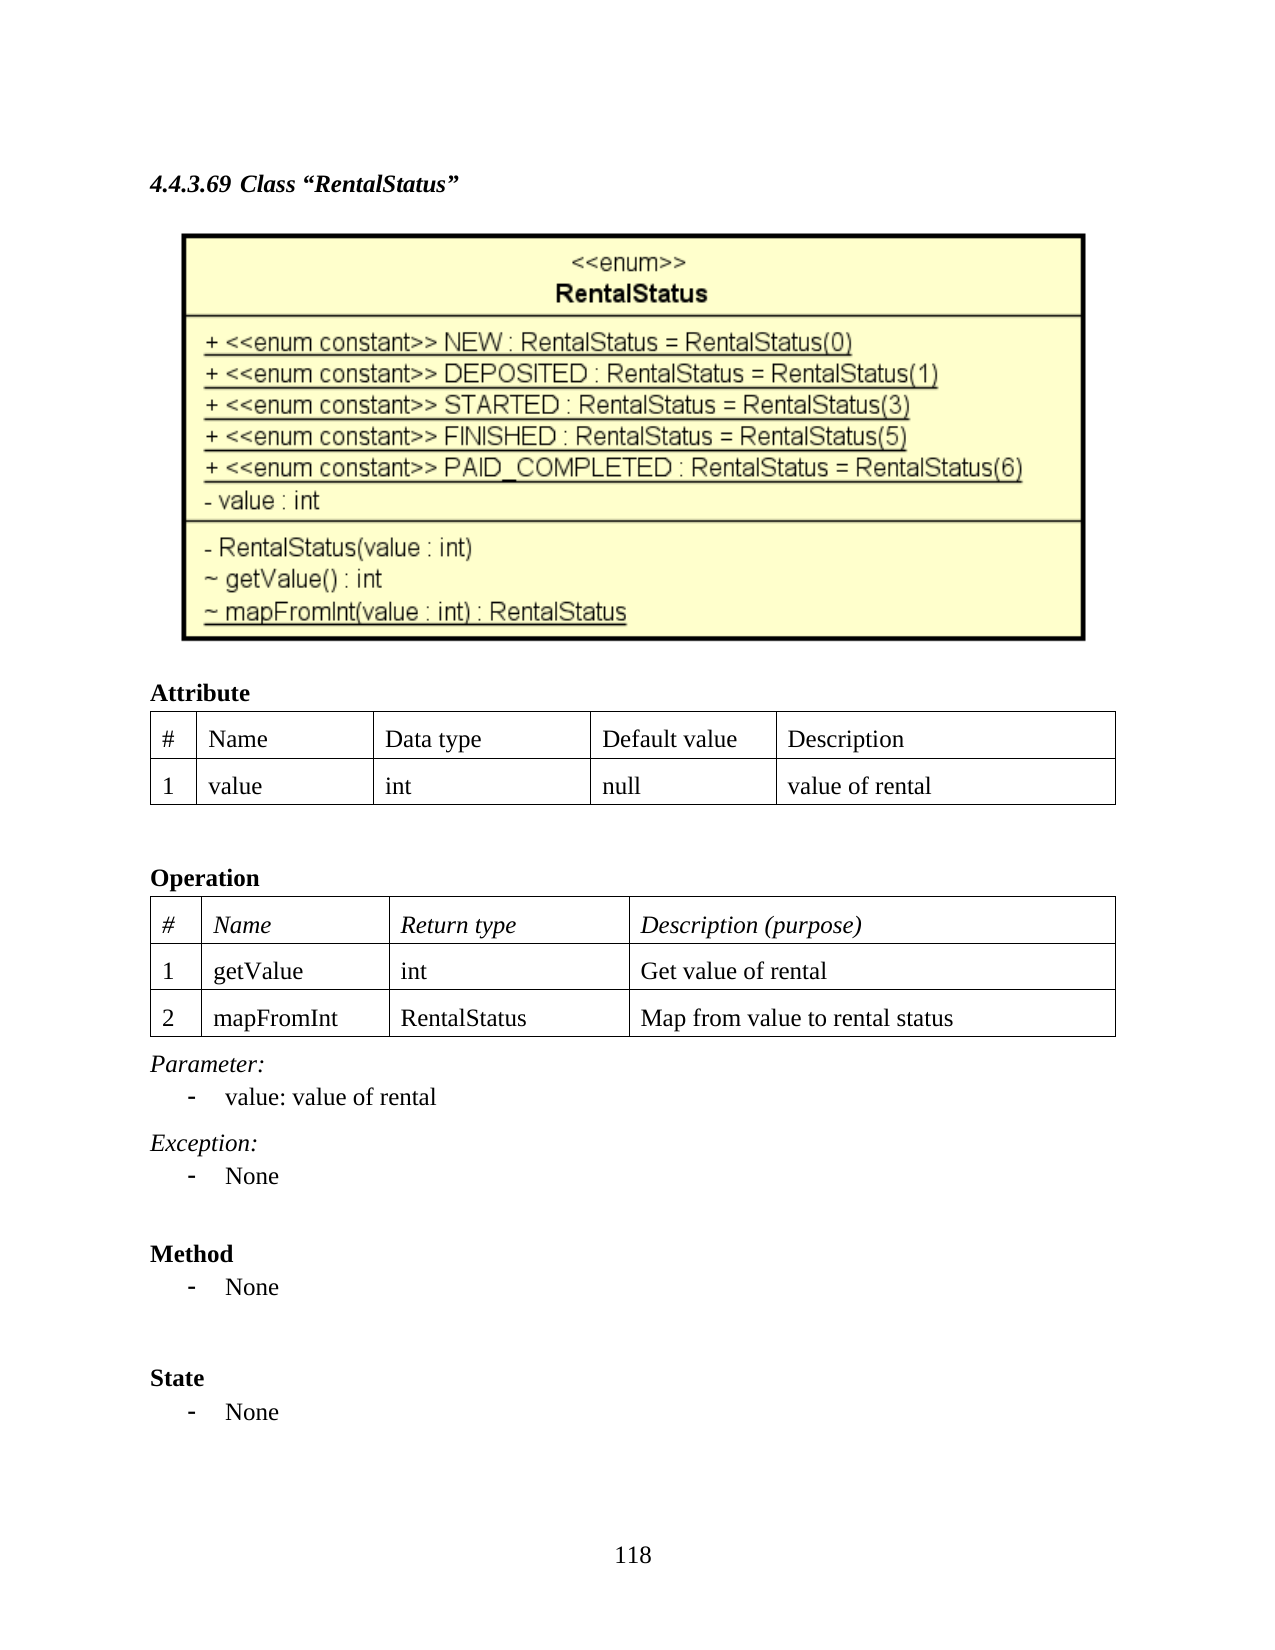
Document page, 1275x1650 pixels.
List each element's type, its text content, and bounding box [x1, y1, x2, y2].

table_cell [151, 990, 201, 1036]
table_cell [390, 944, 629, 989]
text State [150, 1363, 1116, 1392]
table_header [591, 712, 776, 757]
list None [187, 1161, 1116, 1190]
text Method [150, 1239, 1116, 1268]
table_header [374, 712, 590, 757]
list None [187, 1397, 1116, 1425]
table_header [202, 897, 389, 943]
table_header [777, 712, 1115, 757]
subtitle Class “RentalStatus” [150, 169, 1116, 198]
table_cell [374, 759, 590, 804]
text Parameter: [150, 1049, 1116, 1078]
list None [187, 1272, 1116, 1301]
text Attribute [150, 678, 1116, 707]
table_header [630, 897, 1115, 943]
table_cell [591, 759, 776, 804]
list value: value of rental [187, 1082, 1116, 1111]
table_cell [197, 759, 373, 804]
text Exception: [150, 1128, 1116, 1157]
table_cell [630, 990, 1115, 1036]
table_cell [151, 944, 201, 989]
text Operation [150, 863, 1116, 892]
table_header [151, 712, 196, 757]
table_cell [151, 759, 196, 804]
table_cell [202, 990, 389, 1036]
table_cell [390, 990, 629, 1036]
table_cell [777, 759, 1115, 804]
picture [163, 216, 1103, 660]
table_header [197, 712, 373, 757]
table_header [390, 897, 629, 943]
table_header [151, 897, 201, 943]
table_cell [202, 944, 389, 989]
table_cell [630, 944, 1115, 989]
